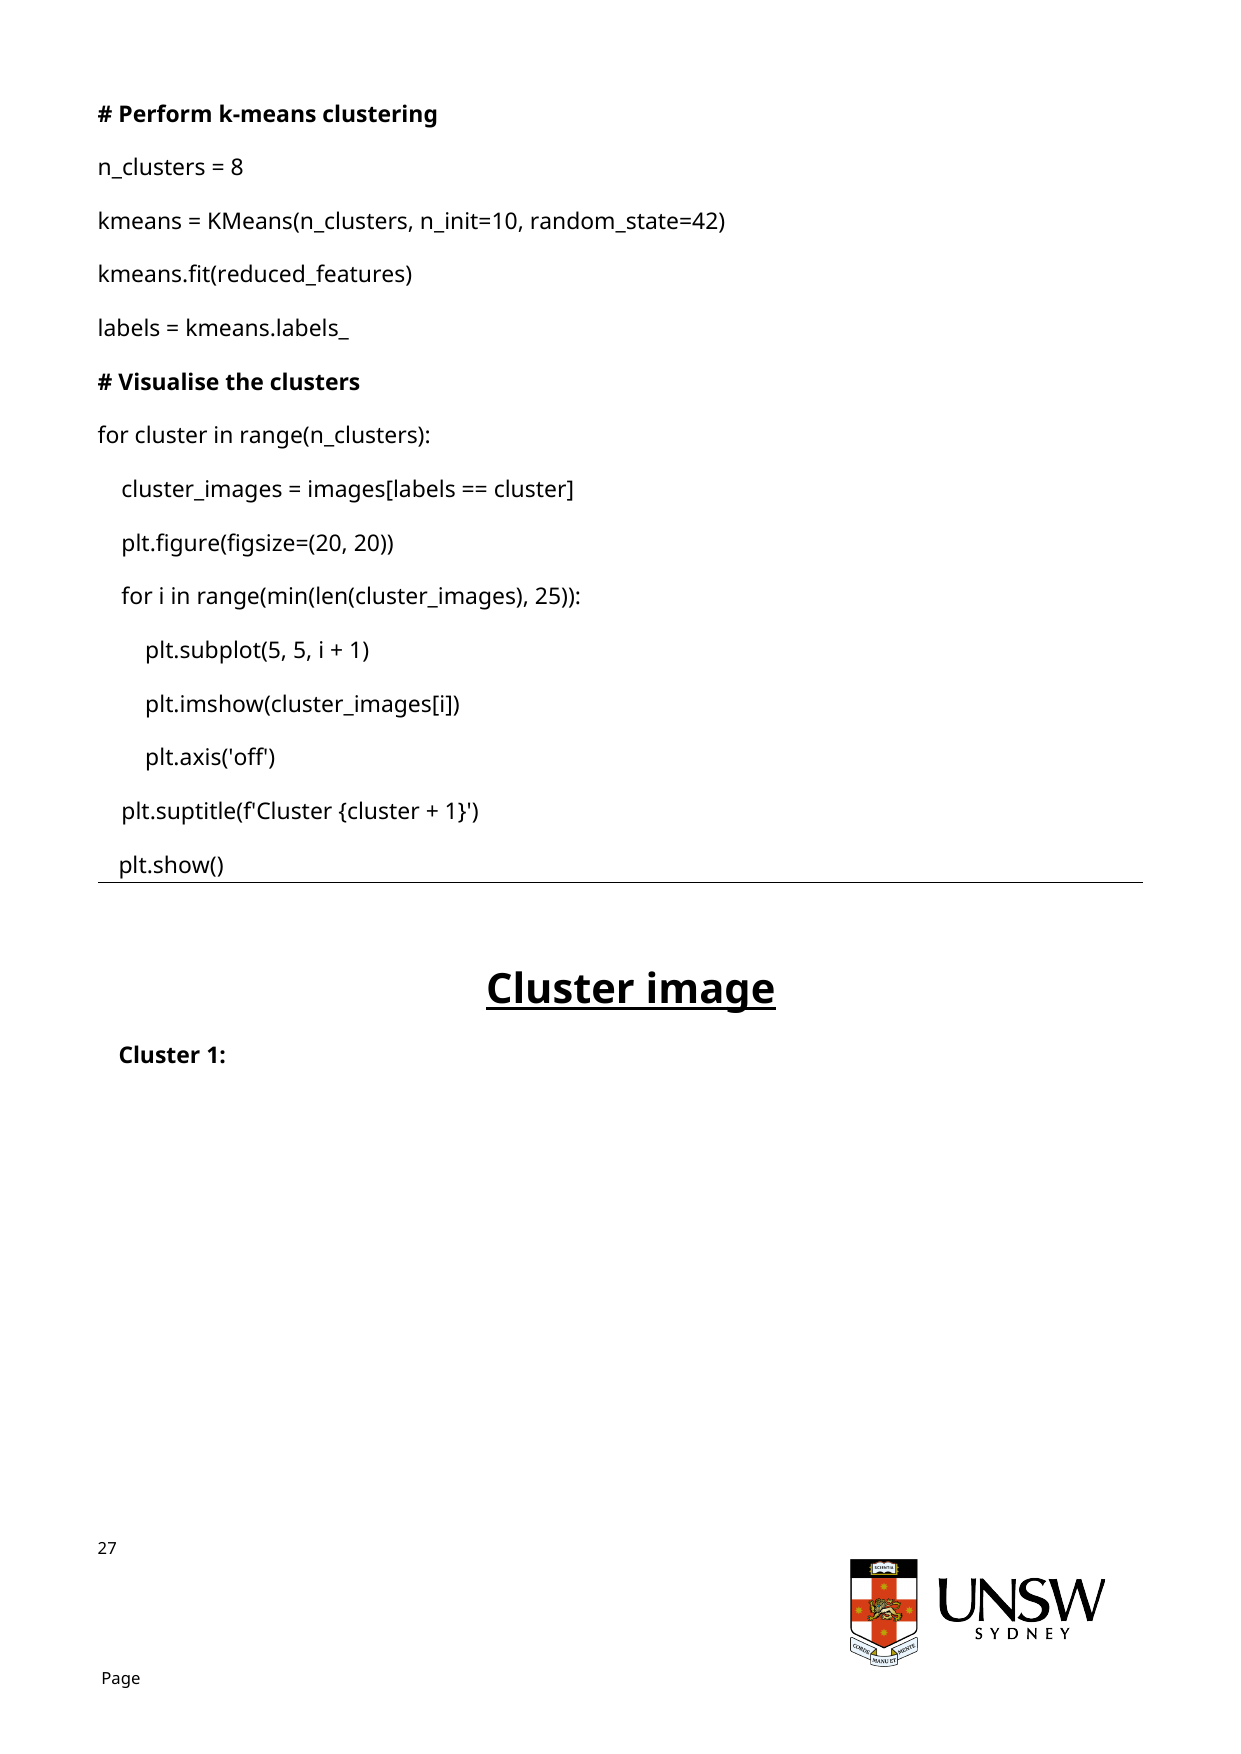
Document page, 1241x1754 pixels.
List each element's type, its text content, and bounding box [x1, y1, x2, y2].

text plt.show() [97, 848, 1143, 883]
text plt.subplot(5, 5, i + 1) [97, 634, 1143, 665]
text cluster_images = images[labels == cluster] [97, 473, 1143, 504]
text # Perform k-means clustering [97, 97, 1143, 129]
text labels = kmeans.labels_ [97, 312, 1143, 343]
text for cluster in range(n_clusters): [97, 419, 1143, 451]
text plt.suptitle(f'Cluster {cluster + 1}') [97, 795, 1143, 826]
text # Visualise the clusters [97, 366, 1143, 397]
text n_clusters = 8 [97, 151, 1143, 182]
picture [850, 1559, 1106, 1667]
text kmeans = KMeans(n_clusters, n_init=10, random_state=42) [97, 205, 1143, 236]
text kmeans.fit(reduced_features) [97, 258, 1143, 290]
text for i in range(min(len(cluster_images), 25)): [97, 580, 1143, 612]
text plt.imshow(cluster_images[i]) [97, 688, 1143, 719]
text Cluster 1: [97, 1039, 1143, 1071]
text Cluster image [97, 959, 1143, 1016]
text plt.axis('off') [97, 741, 1143, 772]
text plt.figure(figsize=(20, 20)) [97, 527, 1143, 558]
